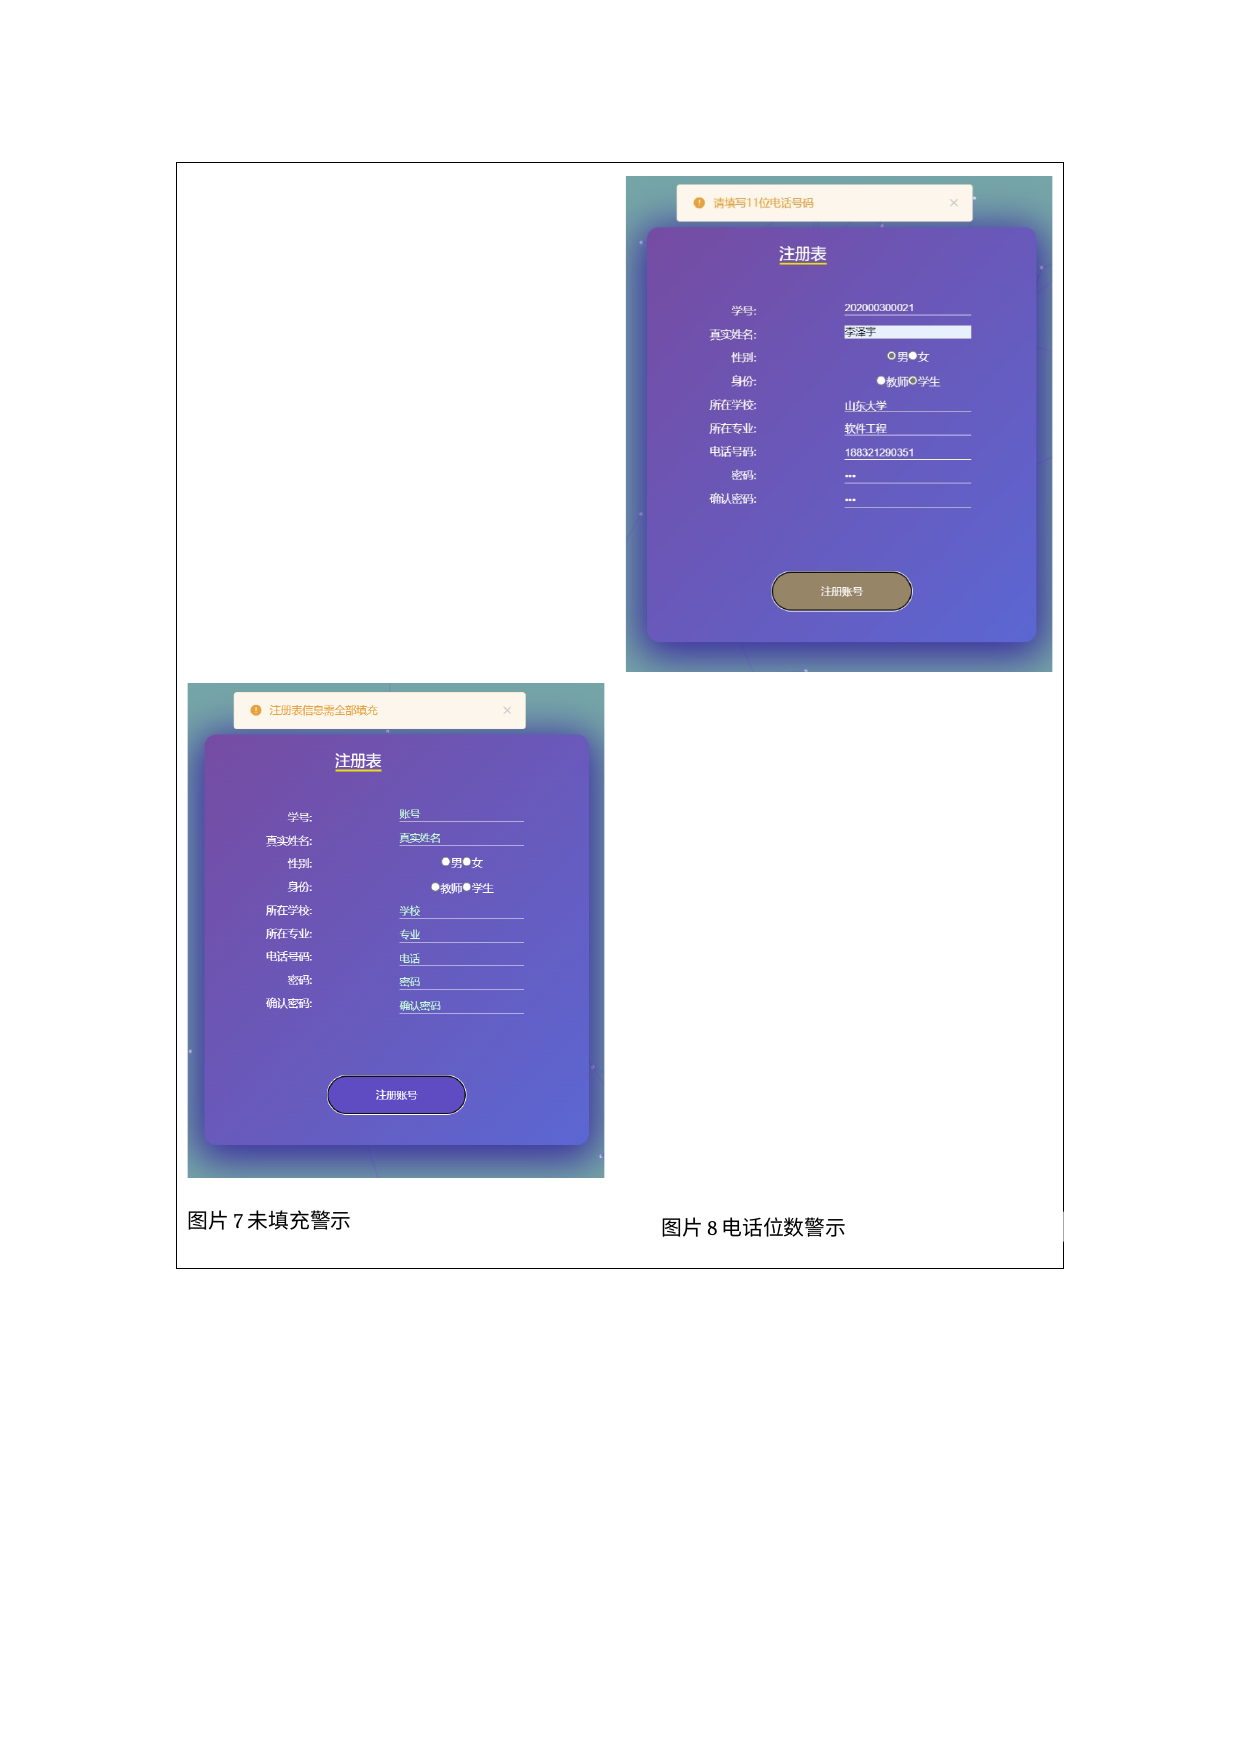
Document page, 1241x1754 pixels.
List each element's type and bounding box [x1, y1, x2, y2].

picture [187, 683, 605, 1178]
table_cell [177, 163, 1063, 1268]
picture [625, 176, 1053, 672]
